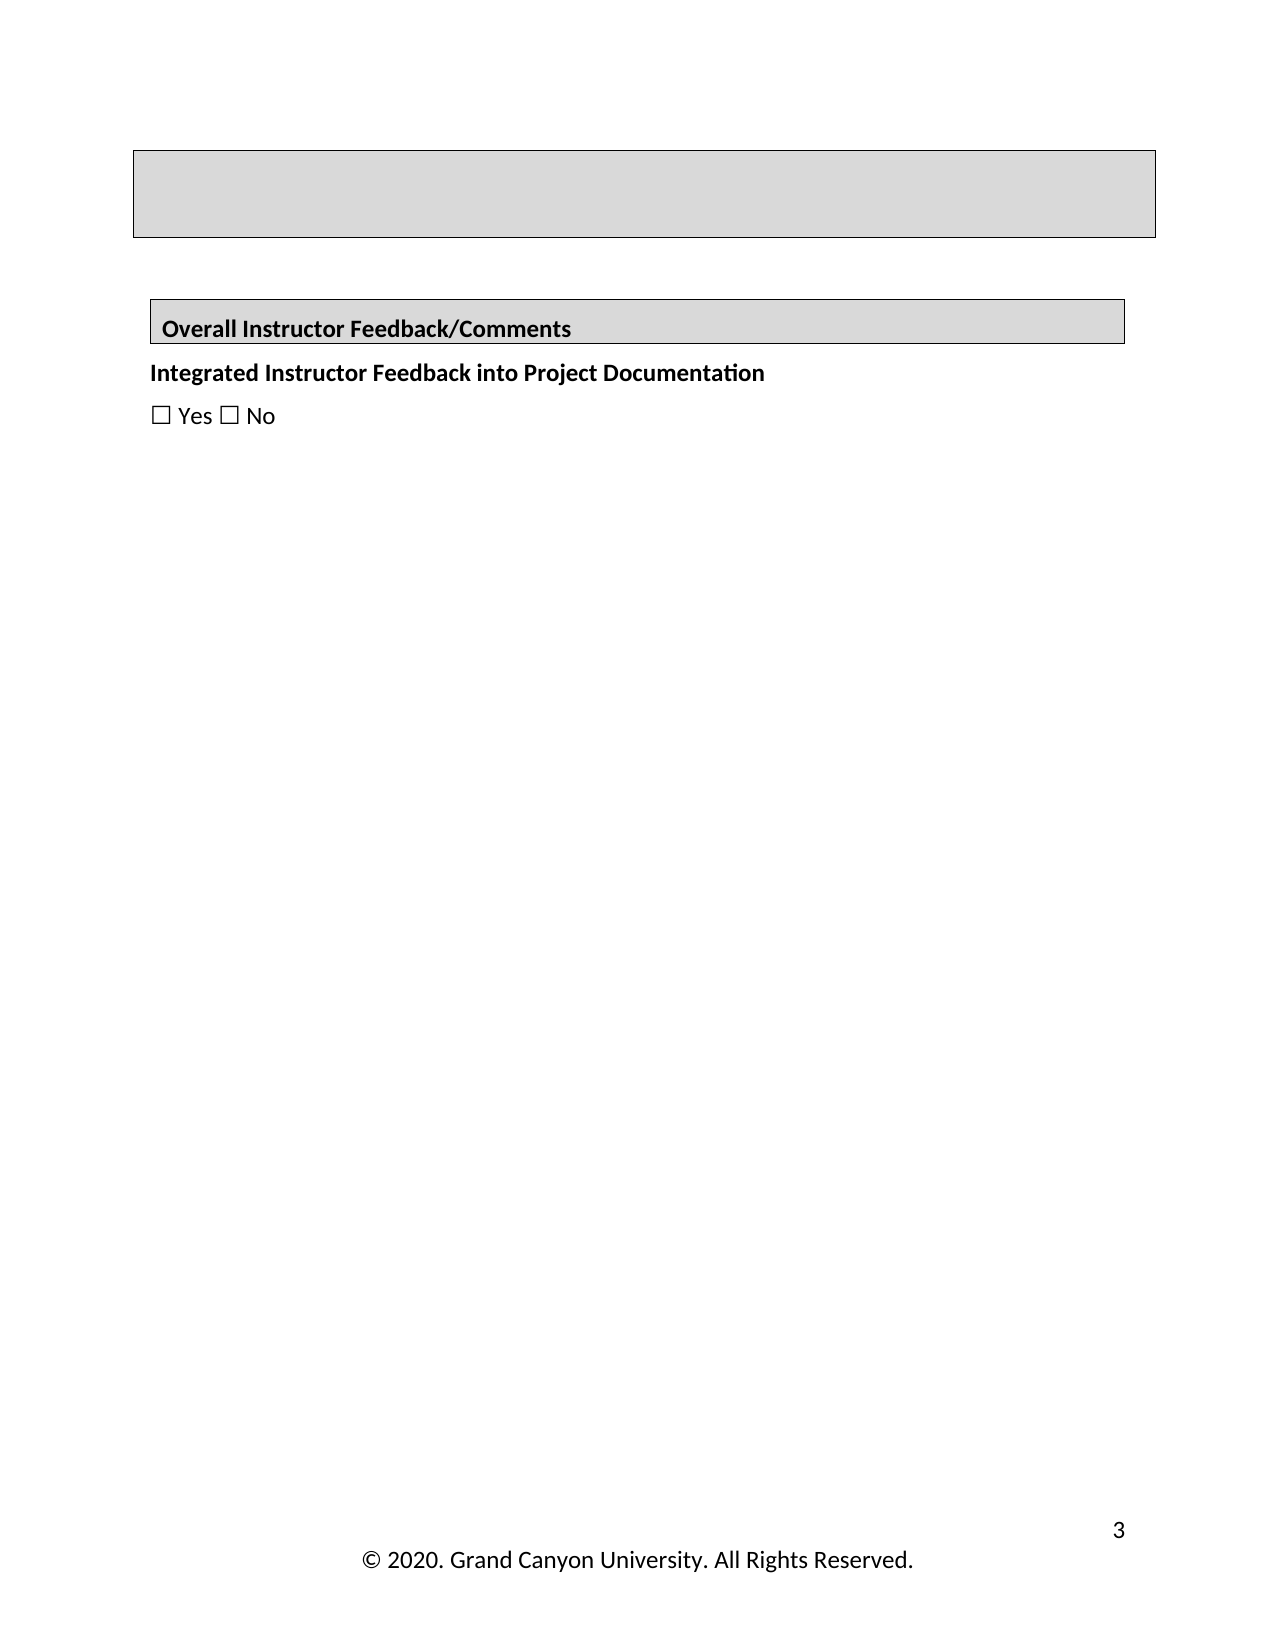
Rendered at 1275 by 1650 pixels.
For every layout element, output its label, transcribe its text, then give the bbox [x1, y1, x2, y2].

table_header Overall Instructor Feedback/Comments [151, 300, 1124, 343]
text ☐ Yes ☐ No [150, 400, 1125, 430]
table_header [134, 151, 1155, 237]
text Integrated Instructor Feedback into Project Documentation [150, 357, 1125, 387]
